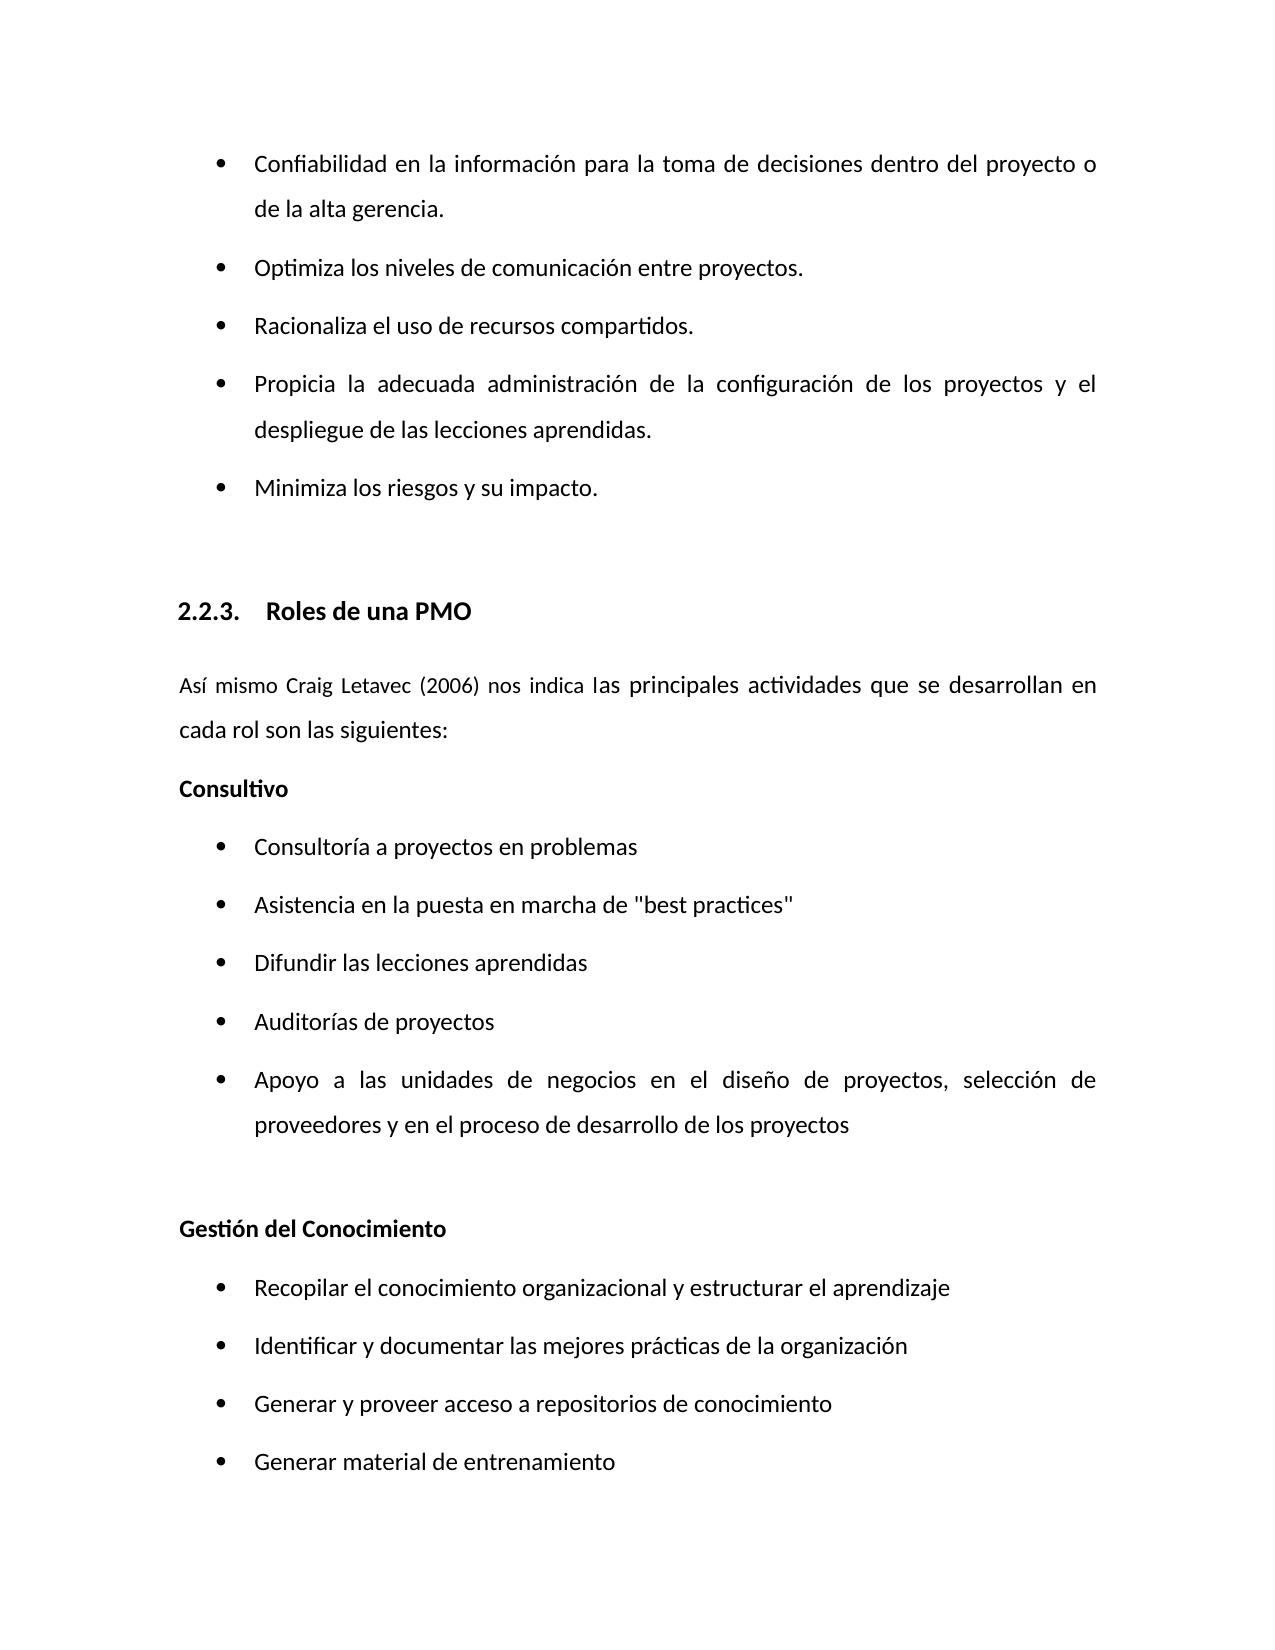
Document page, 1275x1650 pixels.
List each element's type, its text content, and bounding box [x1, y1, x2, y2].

list Difundir las lecciones aprendidas [217, 947, 1098, 978]
list Auditorías de proyectos [217, 1006, 1098, 1036]
text Así mismo Craig Letavec (2006) nos indica las principales actividades que se desarrollan en cada rol son las siguientes: [179, 669, 1098, 745]
list Confiabilidad en la información para la toma de decisiones dentro del proyecto o de la alta gerencia. [217, 148, 1098, 224]
text Gestión del Conocimiento [179, 1168, 1098, 1244]
list Apoyo a las unidades de negocios en el diseño de proyectos, selección de proveedores y en el proceso de desarrollo de los proyectos [217, 1064, 1098, 1140]
list Consultoría a proyectos en problemas [217, 831, 1098, 861]
list Optimiza los niveles de comunicación entre proyectos. [217, 252, 1098, 282]
list Generar material de entrenamiento [217, 1446, 1098, 1477]
list Racionaliza el uso de recursos compartidos. [217, 310, 1098, 340]
subtitle Roles de una PMO [177, 594, 1098, 627]
list Generar y proveer acceso a repositorios de conocimiento [217, 1388, 1098, 1419]
list Propicia la adecuada administración de la configuración de los proyectos y el despliegue de las lecciones aprendidas. [217, 368, 1098, 444]
text Consultivo [179, 773, 1098, 803]
list Asistencia en la puesta en marcha de "best practices" [217, 889, 1098, 920]
list Recopilar el conocimiento organizacional y estructurar el aprendizaje [217, 1272, 1098, 1302]
list Minimiza los riesgos y su impacto. [217, 472, 1098, 503]
list Identificar y documentar las mejores prácticas de la organización [217, 1330, 1098, 1361]
